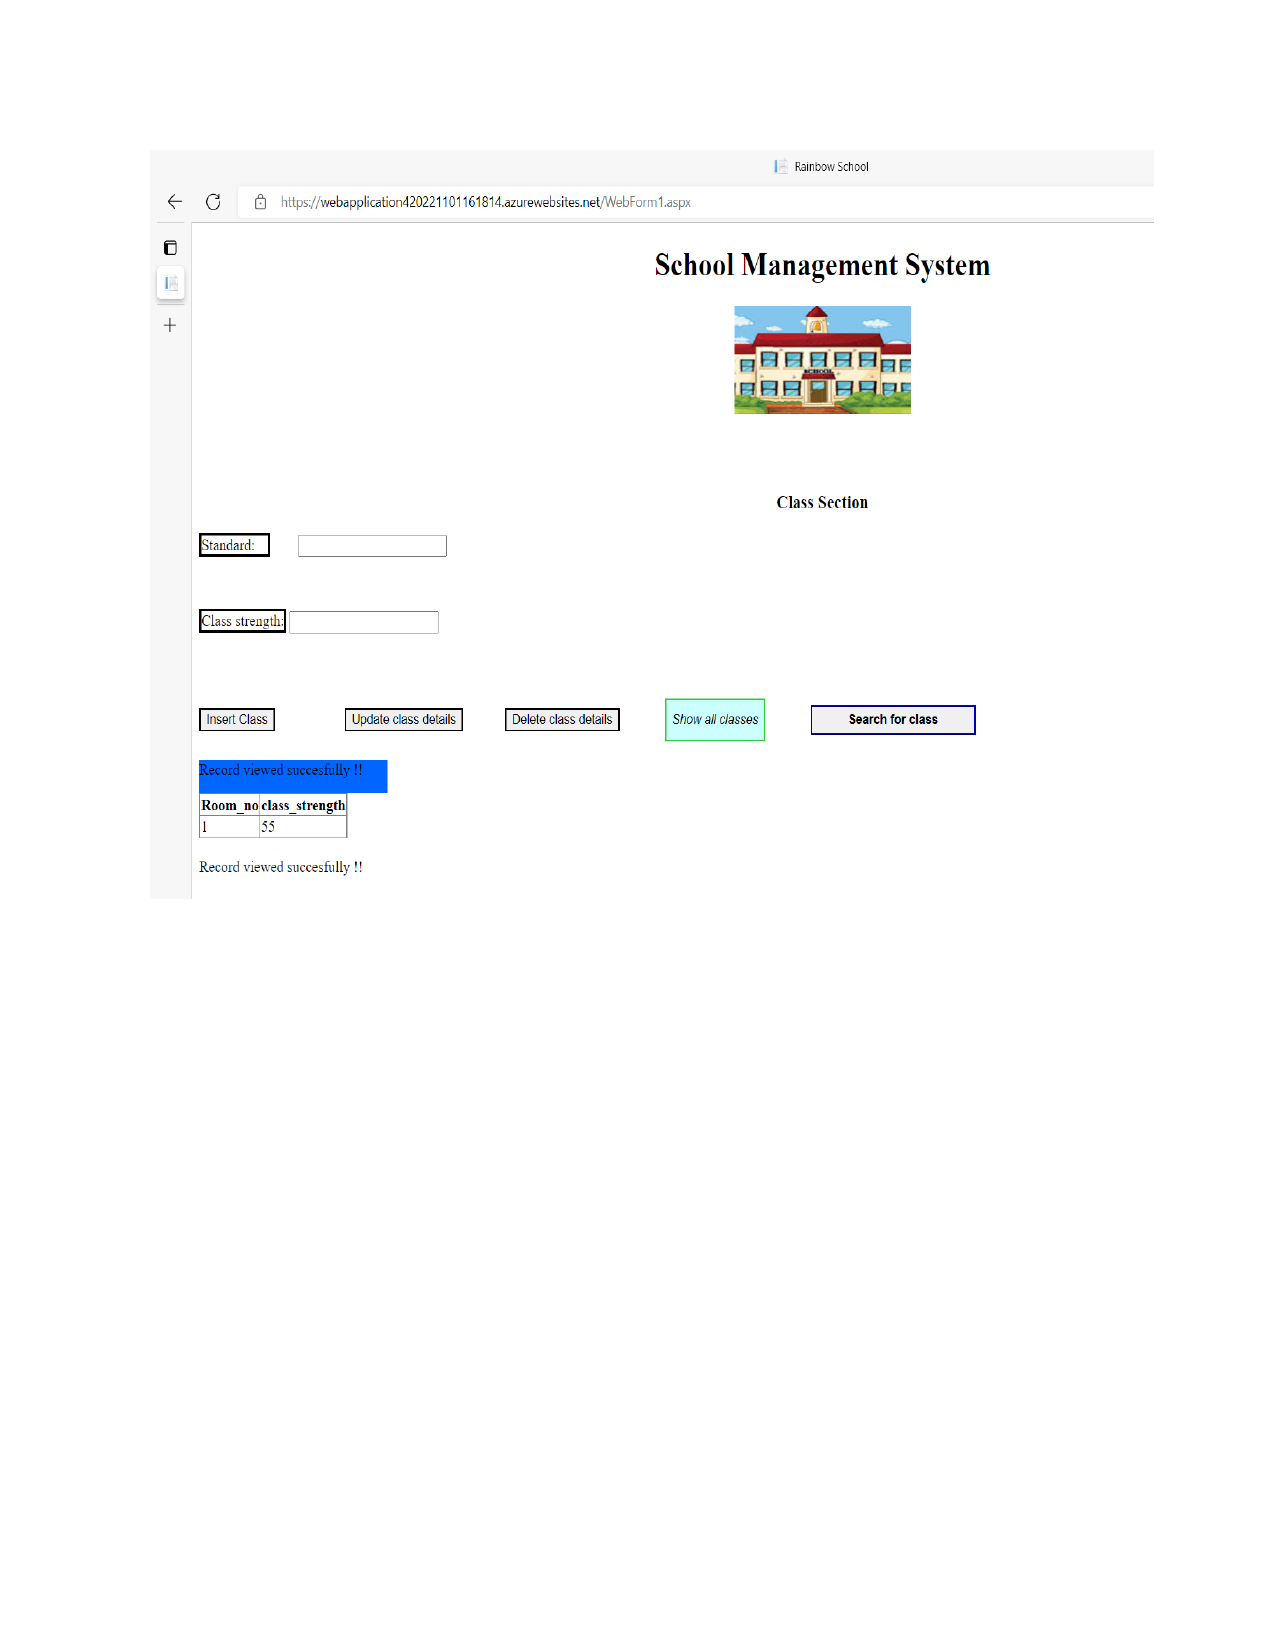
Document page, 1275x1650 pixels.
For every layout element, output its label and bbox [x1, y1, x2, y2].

picture [150, 150, 1154, 899]
